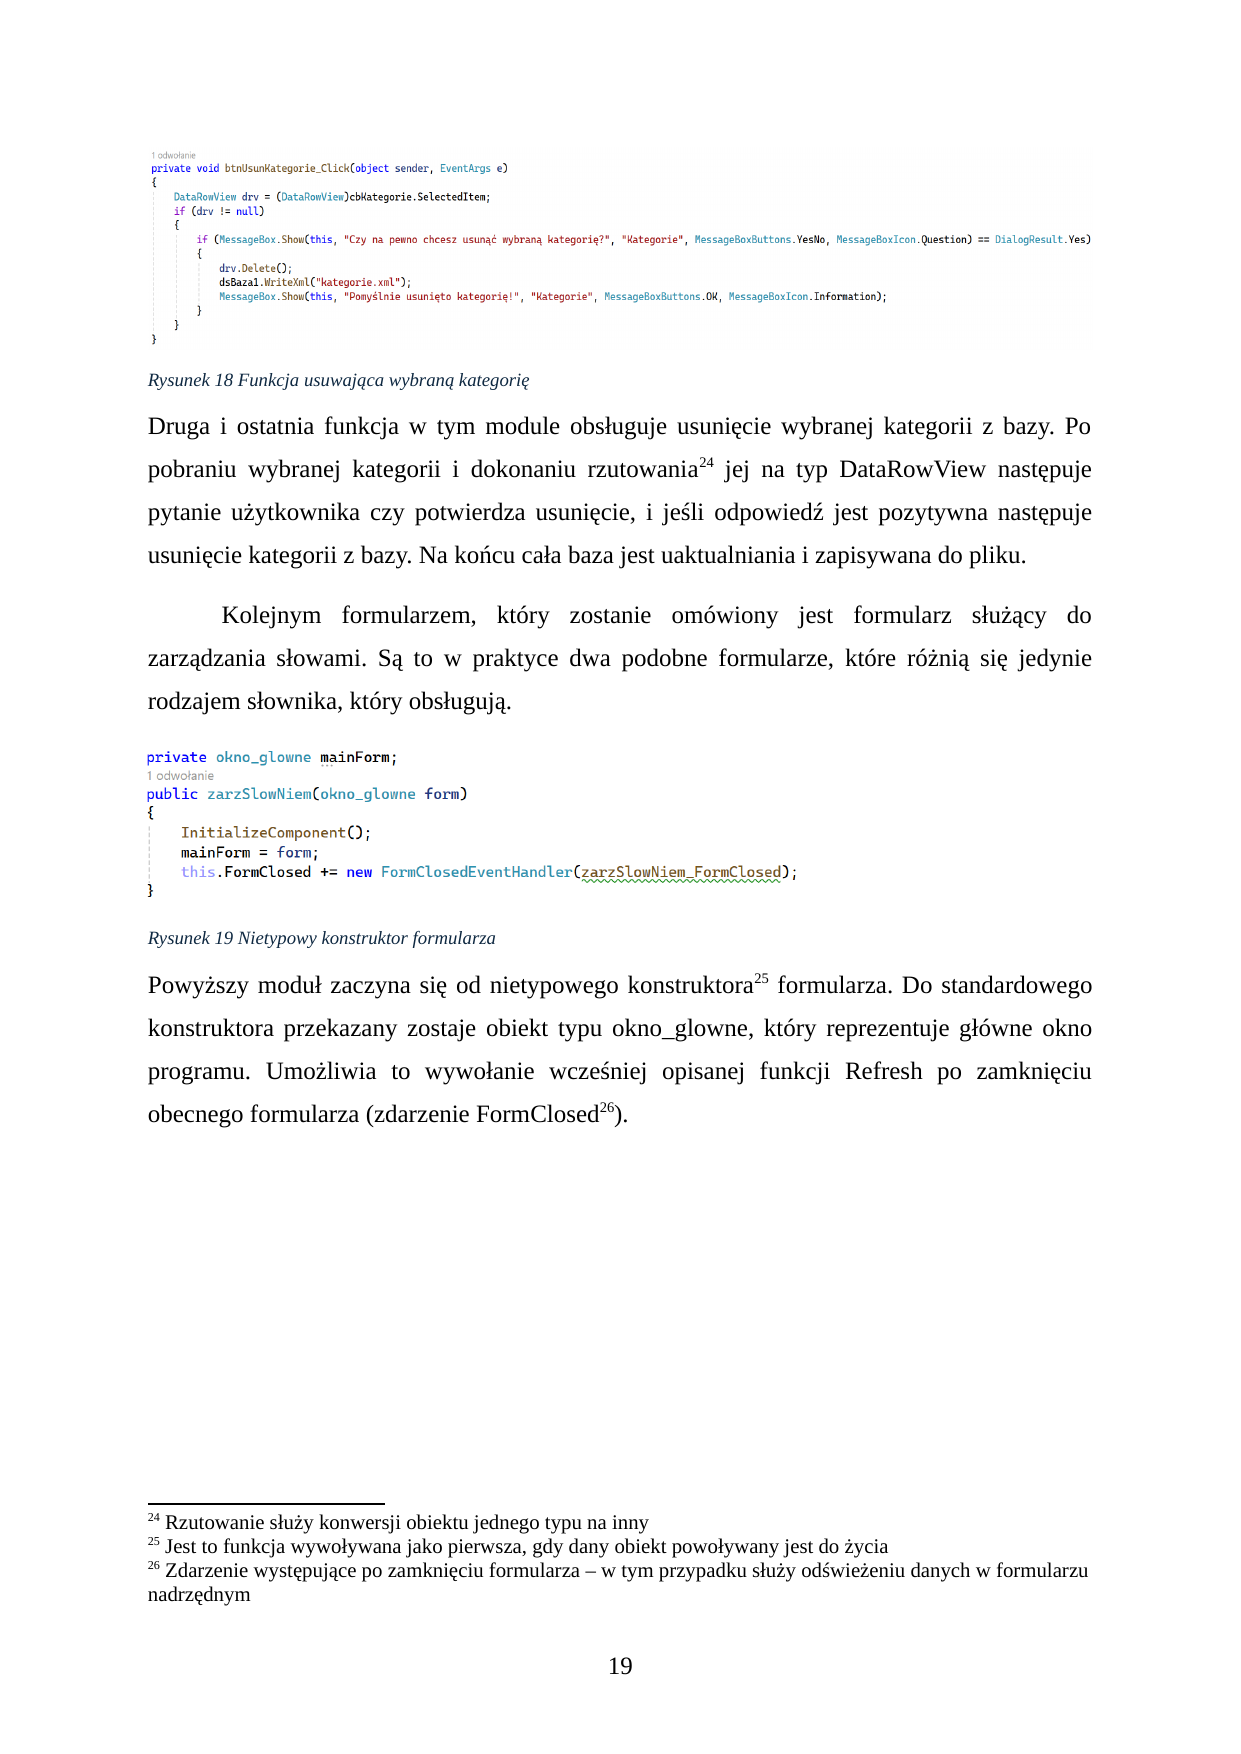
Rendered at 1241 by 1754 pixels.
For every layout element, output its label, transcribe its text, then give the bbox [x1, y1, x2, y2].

picture [147, 746, 801, 897]
text Powyższy moduł zaczyna się od nietypowego konstruktora formularza. Do standardowego konstruktora przekazany zostaje obiekt typu okno_glowne, który reprezentuje główne okno programu. Umożliwia to wywołanie wcześniej opisanej funkcji Refresh po zamknięciu obecnego formularza (zdarzenie FormClosed). [148, 970, 1093, 1128]
picture [147, 147, 1093, 350]
text Kolejnym formularzem, który zostanie omówiony jest formularz służący do zarządzania słowami. Są to w praktyce dwa podobne formularze, które różnią się jedynie rodzajem słownika, który obsługują. [148, 600, 1093, 715]
text Druga i ostatnia funkcja w tym module obsługuje usunięcie wybranej kategorii z bazy. Po pobraniu wybranej kategorii i dokonaniu rzutowania jej na typ DataRowView następuje pytanie użytkownika czy potwierdza usunięcie, i jeśli odpowiedź jest pozytywna następuje usunięcie kategorii z bazy. Na końcu cała baza jest uaktualniania i zapisywana do pliku. [148, 411, 1093, 569]
